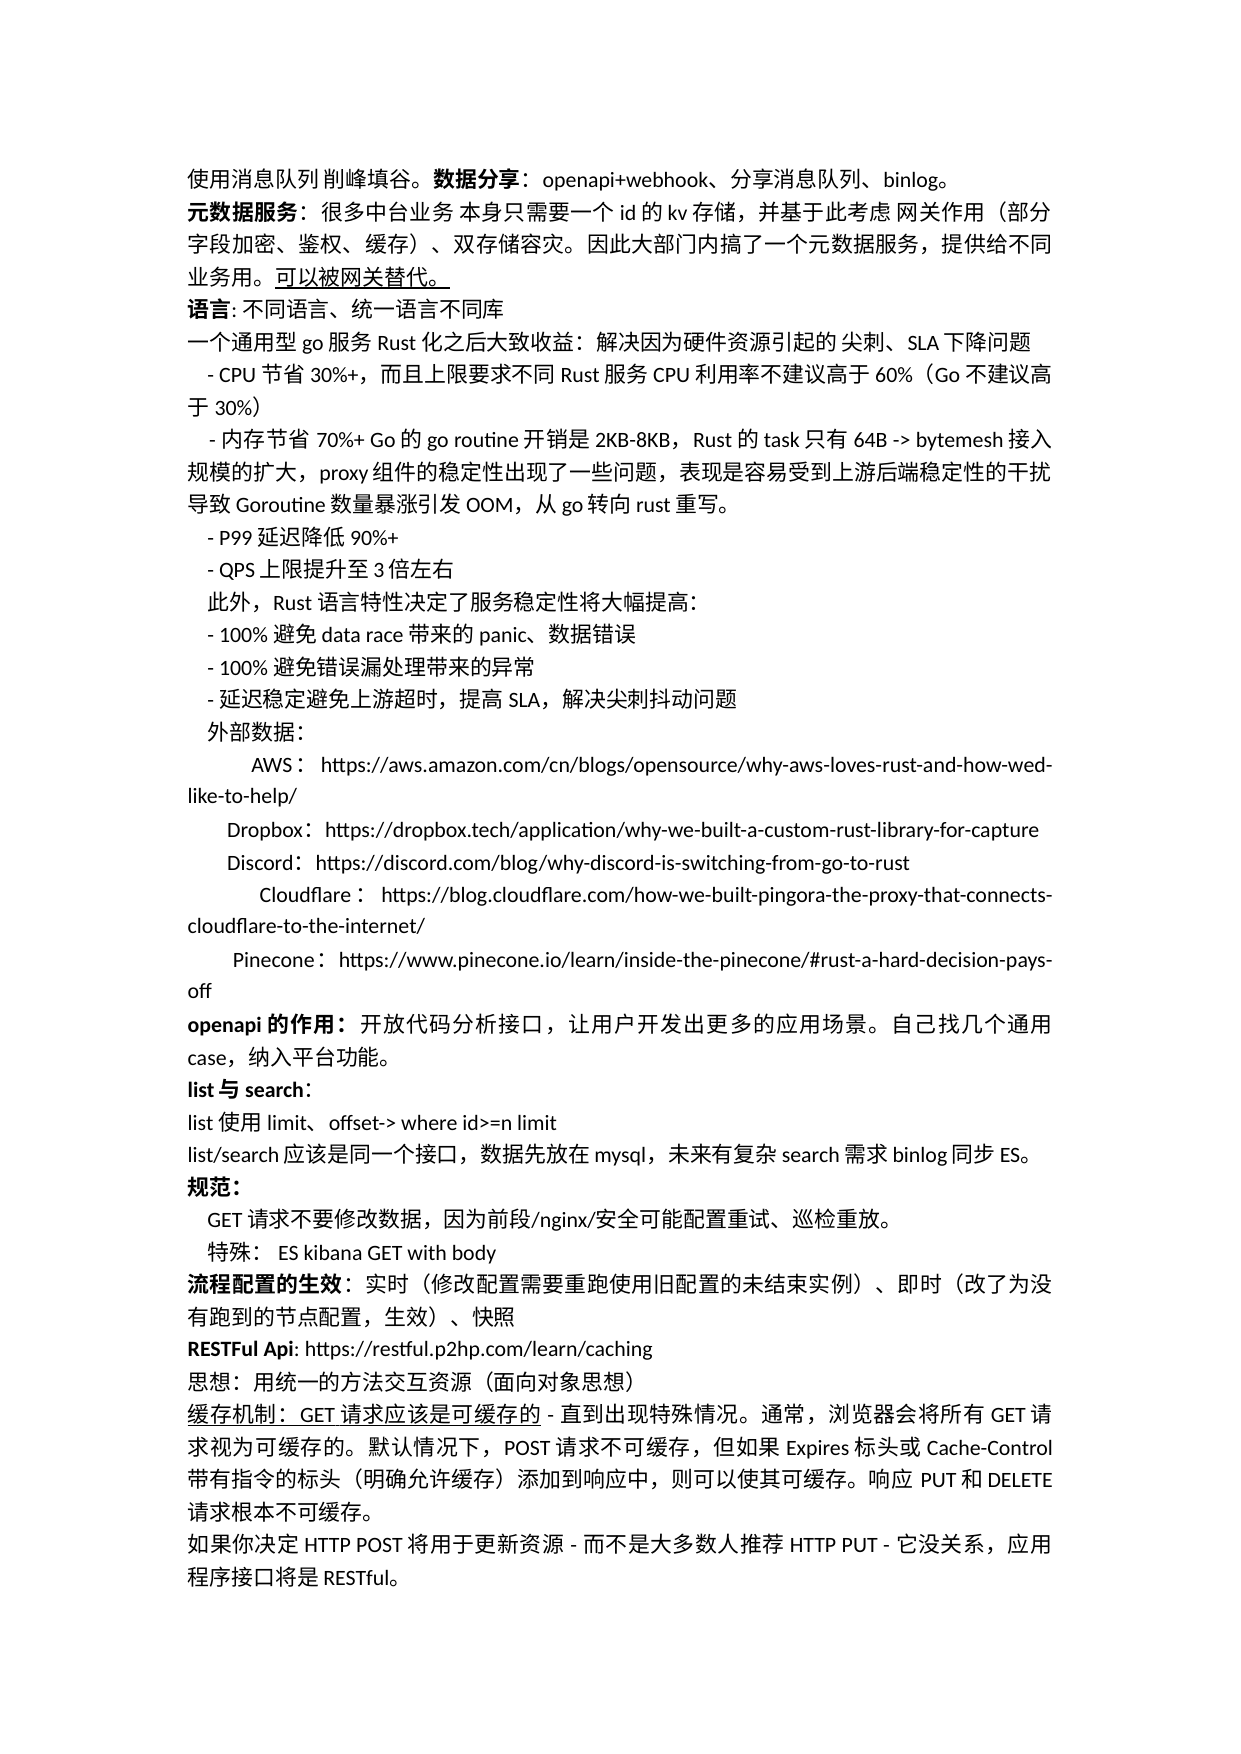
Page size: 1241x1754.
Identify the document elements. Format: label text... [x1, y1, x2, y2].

text 流程配置的生效：实时（修改配置需要重跑使用旧配置的未结束实例）、即时（改了为没有跑到的节点配置，生效）、快照 [187, 1267, 1053, 1332]
text list 使用 limit、offset-> where id>=n limit [187, 1104, 1053, 1137]
text - 延迟稳定避免上游超时，提高 SLA，解决尖刺抖动问题 [187, 682, 1053, 714]
text AWS：https://aws.amazon.com/cn/blogs/opensource/why-aws-loves-rust-and-how-wed-like-to-help/ [187, 747, 1053, 812]
text Discord：https://discord.com/blog/why-discord-is-switching-from-go-to-rust [187, 844, 1053, 877]
text openapi的作用：开放代码分析接口，让用户开发出更多的应用场景。自己找几个通用case，纳入平台功能。 [187, 1007, 1053, 1072]
text Pinecone：https://www.pinecone.io/learn/inside-the-pinecone/#rust-a-hard-decision-pays-off [187, 942, 1053, 1007]
text GET请求不要修改数据，因为前段/nginx/安全可能配置重试、巡检重放。 [187, 1202, 1053, 1234]
text - P99 延迟降低 90%+ [187, 519, 1053, 552]
text - 内存节省 70%+ Go的go routine开销是2KB-8KB，Rust的task只有64B -> bytemesh接入规模的扩大，proxy组件的稳定性出现了一些问题，表现是容易受到上游后端稳定性的干扰导致Goroutine数量暴涨引发OOM，从go转向rust重写。 [187, 422, 1053, 519]
text list/search应该是同一个接口，数据先放在mysql，未来有复杂search需求binlog同步ES。 [187, 1137, 1053, 1169]
text 缓存机制：GET请求应该是可缓存的 - 直到出现特殊情况。通常，浏览器会将所有GET请求视为可缓存的。默认情况下，POST请求不可缓存，但如果Expires标头或Cache-Control带有指令的标头（明确允许缓存）添加到响应中，则可以使其可缓存。响应PUT和DELETE请求根本不可缓存。 [187, 1397, 1053, 1527]
text RESTFul Api: https://restful.p2hp.com/learn/caching [187, 1332, 1053, 1364]
text Dropbox：https://dropbox.tech/application/why-we-built-a-custom-rust-library-for-capture [187, 812, 1053, 844]
text - 100% 避免 data race 带来的 panic、数据错误 [187, 617, 1053, 649]
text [187, 162, 1053, 194]
text 如果你决定HTTP POST将用于更新资源 - 而不是大多数人推荐HTTP PUT - 它没关系，应用程序接口将是RESTful。 [187, 1527, 1053, 1592]
text - CPU 节省 30%+，而且上限要求不同 Rust 服务 CPU 利用率不建议高于 60%（Go 不建议高于 30%） [187, 357, 1053, 422]
text 规范： [187, 1169, 1053, 1202]
text Cloudflare：https://blog.cloudflare.com/how-we-built-pingora-the-proxy-that-connects-cloudflare-to-the-internet/ [187, 877, 1053, 942]
text 特殊： ES kibana GET with body [187, 1234, 1053, 1267]
text 思想：用统一的方法交互资源（面向对象思想） [187, 1364, 1053, 1397]
text 外部数据： [187, 714, 1053, 747]
text list与search： [187, 1072, 1053, 1104]
text 一个通用型 go 服务 Rust 化之后大致收益：解决因为硬件资源引起的 尖刺、SLA下降问题 [187, 324, 1053, 357]
text - QPS上限提升至3倍左右 [187, 552, 1053, 584]
text 语言: 不同语言、统一语言不同库 [187, 292, 1053, 324]
text 元数据服务：很多中台业务 本身只需要一个id的kv存储，并基于此考虑 网关作用（部分字段加密、鉴权、缓存）、双存储容灾。因此大部门内搞了一个元数据服务，提供给不同业务用。可以被网关替代。 [187, 194, 1053, 292]
text 此外，Rust 语言特性决定了服务稳定性将大幅提高： [187, 584, 1053, 617]
text - 100% 避免错误漏处理带来的异常 [187, 649, 1053, 682]
